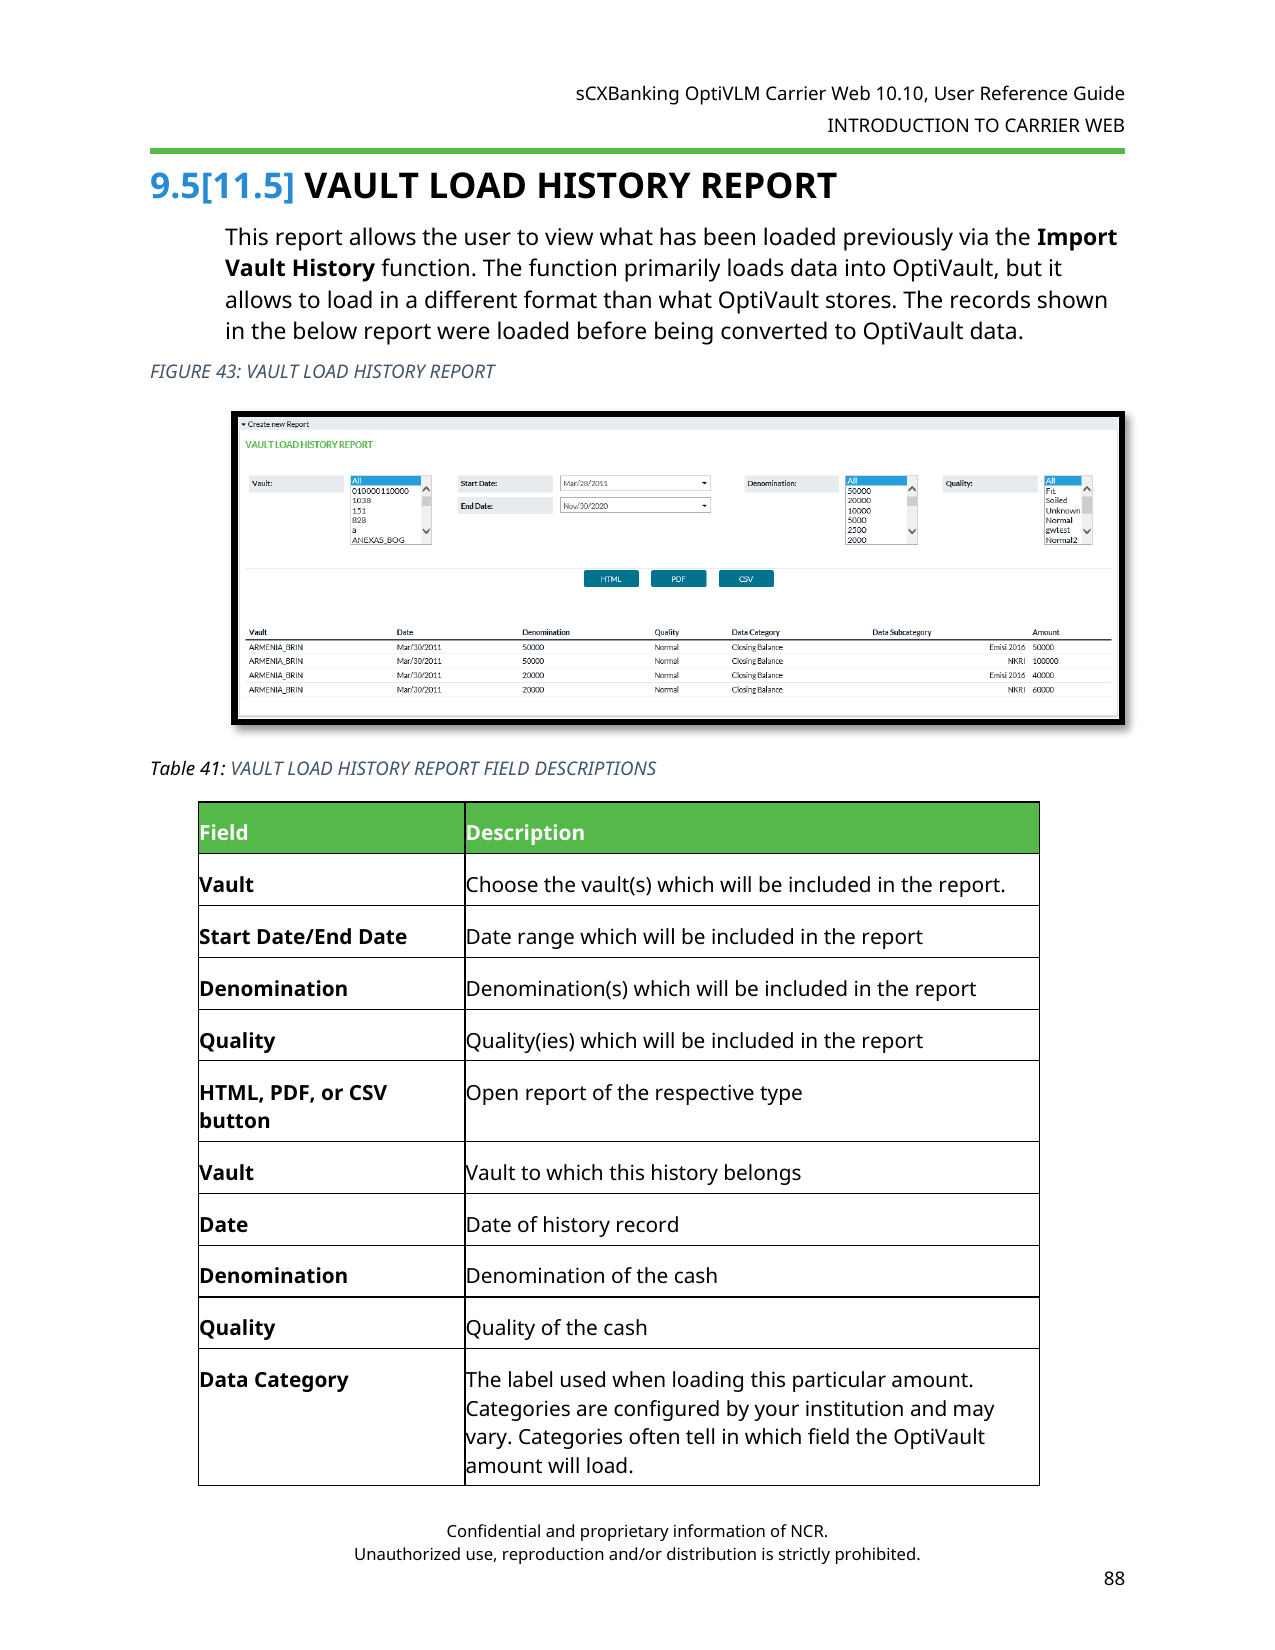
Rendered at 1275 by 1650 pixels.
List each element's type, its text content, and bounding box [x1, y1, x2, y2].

table_cell Denomination [199, 1246, 464, 1296]
table_cell Date [199, 1194, 464, 1244]
table_cell Date range which will be included in the report [466, 906, 1039, 957]
table_header Description [466, 803, 1039, 853]
table_cell Data Category [199, 1349, 464, 1485]
table_cell Denomination(s) which will be included in the report [466, 958, 1039, 1008]
table_cell Quality [199, 1298, 464, 1348]
table_cell Start Date/End Date [199, 906, 464, 957]
table_cell Vault [199, 854, 464, 905]
table_cell Denomination of the cash [466, 1246, 1039, 1296]
text This report allows the user to view what has been loaded previously via the Import Vault History function. The function primarily loads data into OptiVault, but it allows to load in a different format than what OptiVault stores. The records shown in the below report were loaded before being converted to OptiVault data. [225, 221, 1125, 346]
table_cell Choose the vault(s) which will be included in the report. [466, 854, 1039, 905]
table_cell HTML, PDF, or CSV button [199, 1061, 464, 1141]
table_cell Date of history record [466, 1194, 1039, 1244]
table_cell Quality [199, 1010, 464, 1060]
text FIGURE 43: VAULT LOAD HISTORY REPORT [150, 358, 1125, 384]
table_cell Open report of the respective type [466, 1061, 1039, 1141]
table_cell Denomination [199, 958, 464, 1008]
table_header Field [199, 803, 464, 853]
subtitle VAULT LOAD HISTORY REPORT [150, 160, 1125, 208]
table_cell Quality(ies) which will be included in the report [466, 1010, 1039, 1060]
table_cell The label used when loading this particular amount. Categories are configured by your institution and may vary. Categories often tell in which field the OptiVault amount will load. [466, 1349, 1039, 1485]
table_cell Quality of the cash [466, 1298, 1039, 1348]
picture [238, 417, 1119, 719]
table_cell Vault [199, 1142, 464, 1193]
table_cell Vault to which this history belongs [466, 1142, 1039, 1193]
